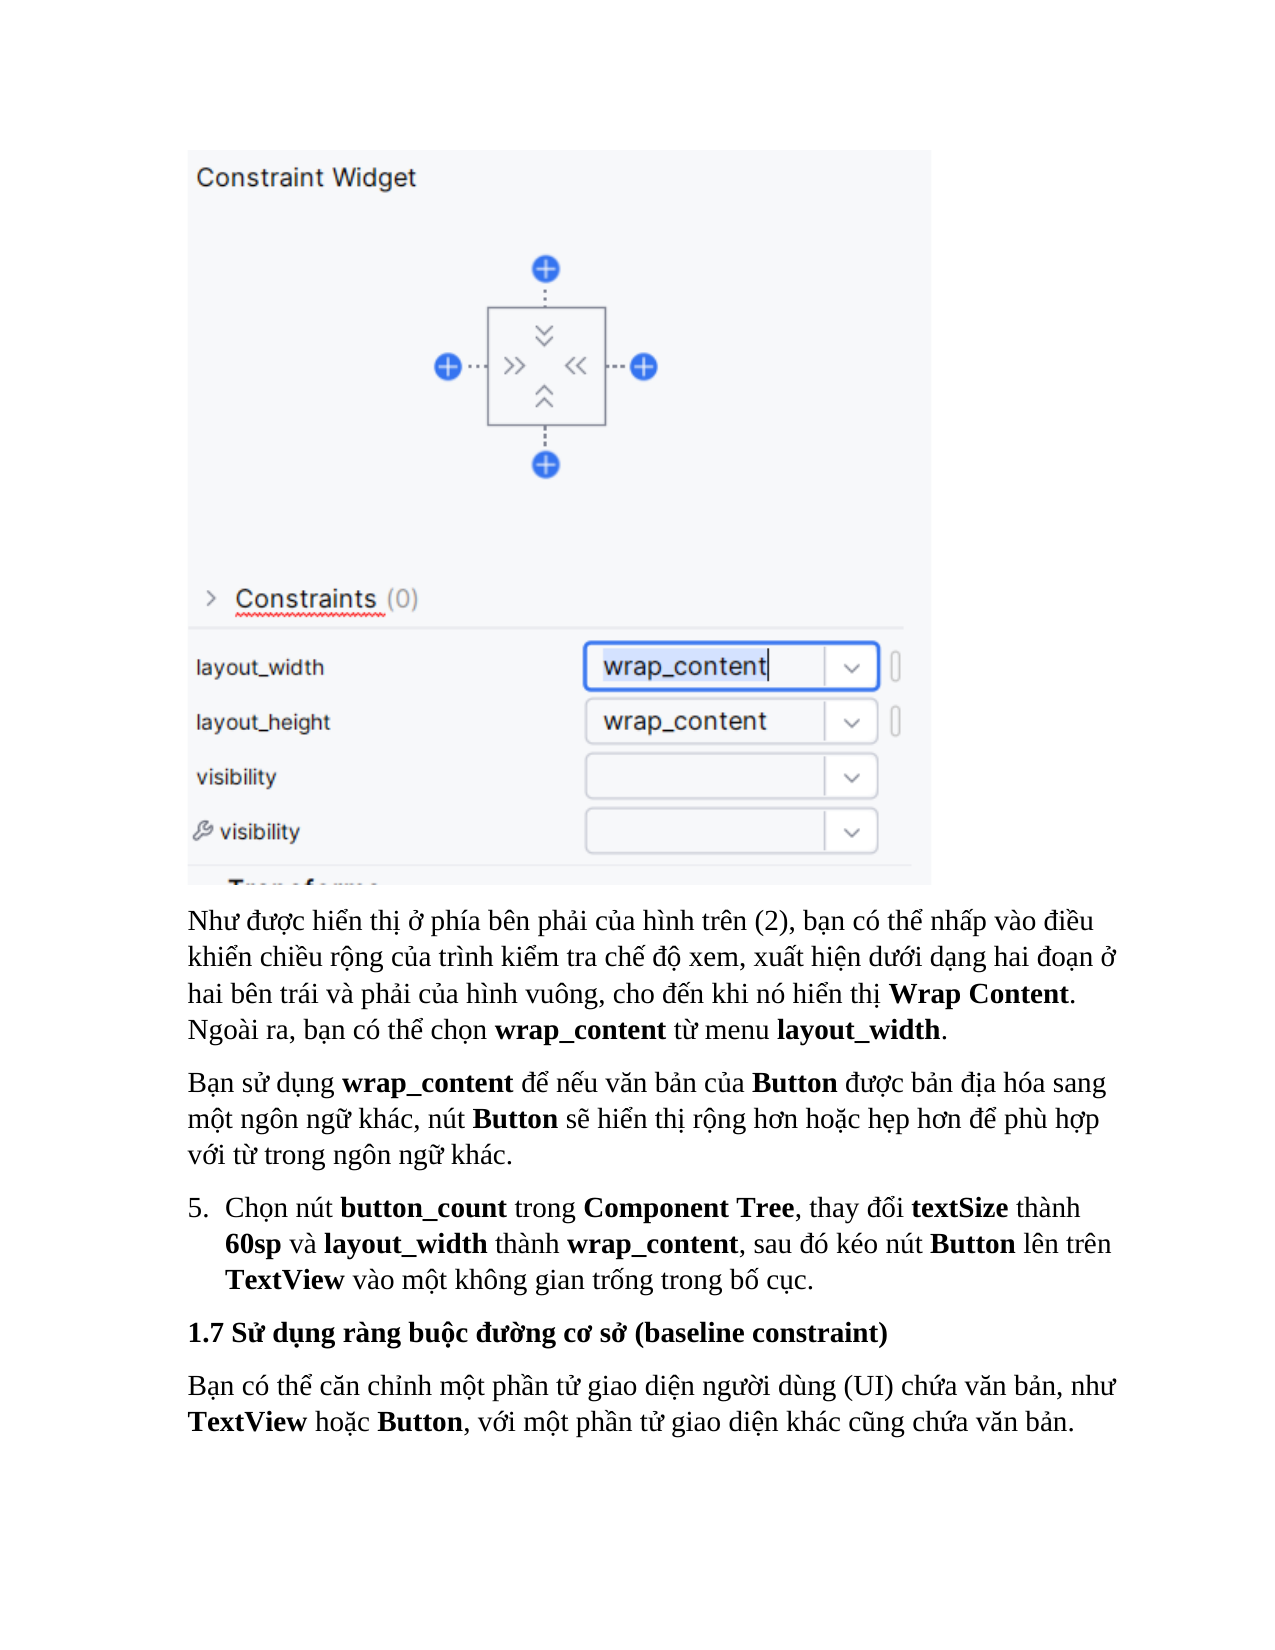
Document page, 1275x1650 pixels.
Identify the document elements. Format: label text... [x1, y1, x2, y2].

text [187, 1368, 1125, 1437]
text Như được hiển thị ở phía bên phải của hình trên (2), bạn có thể nhấp vào điều khiển chiều rộng của trình kiểm tra chế độ xem, xuất hiện dưới dạng hai đoạn ở hai bên trái và phải của hình vuông, cho đến khi nó hiển thị Wrap Content. Ngoài ra, bạn có thể chọn wrap_content từ menu layout_width. [187, 903, 1125, 1045]
picture [187, 150, 932, 885]
text 1.7 Sử dụng ràng buộc đường cơ sở (baseline constraint) [187, 1315, 1125, 1348]
text Bạn sử dụng wrap_content để nếu văn bản của Button được bản địa hóa sang một ngôn ngữ khác, nút Button sẽ hiển thị rộng hơn hoặc hẹp hơn để phù hợp với từ trong ngôn ngữ khác. [187, 1065, 1125, 1171]
list Chọn nút button_count trong Component Tree, thay đổi textSize thành 60sp và layout_width thành wrap_content, sau đó kéo nút Button lên trên TextView vào một không gian trống trong bố cục. [187, 1190, 1125, 1296]
